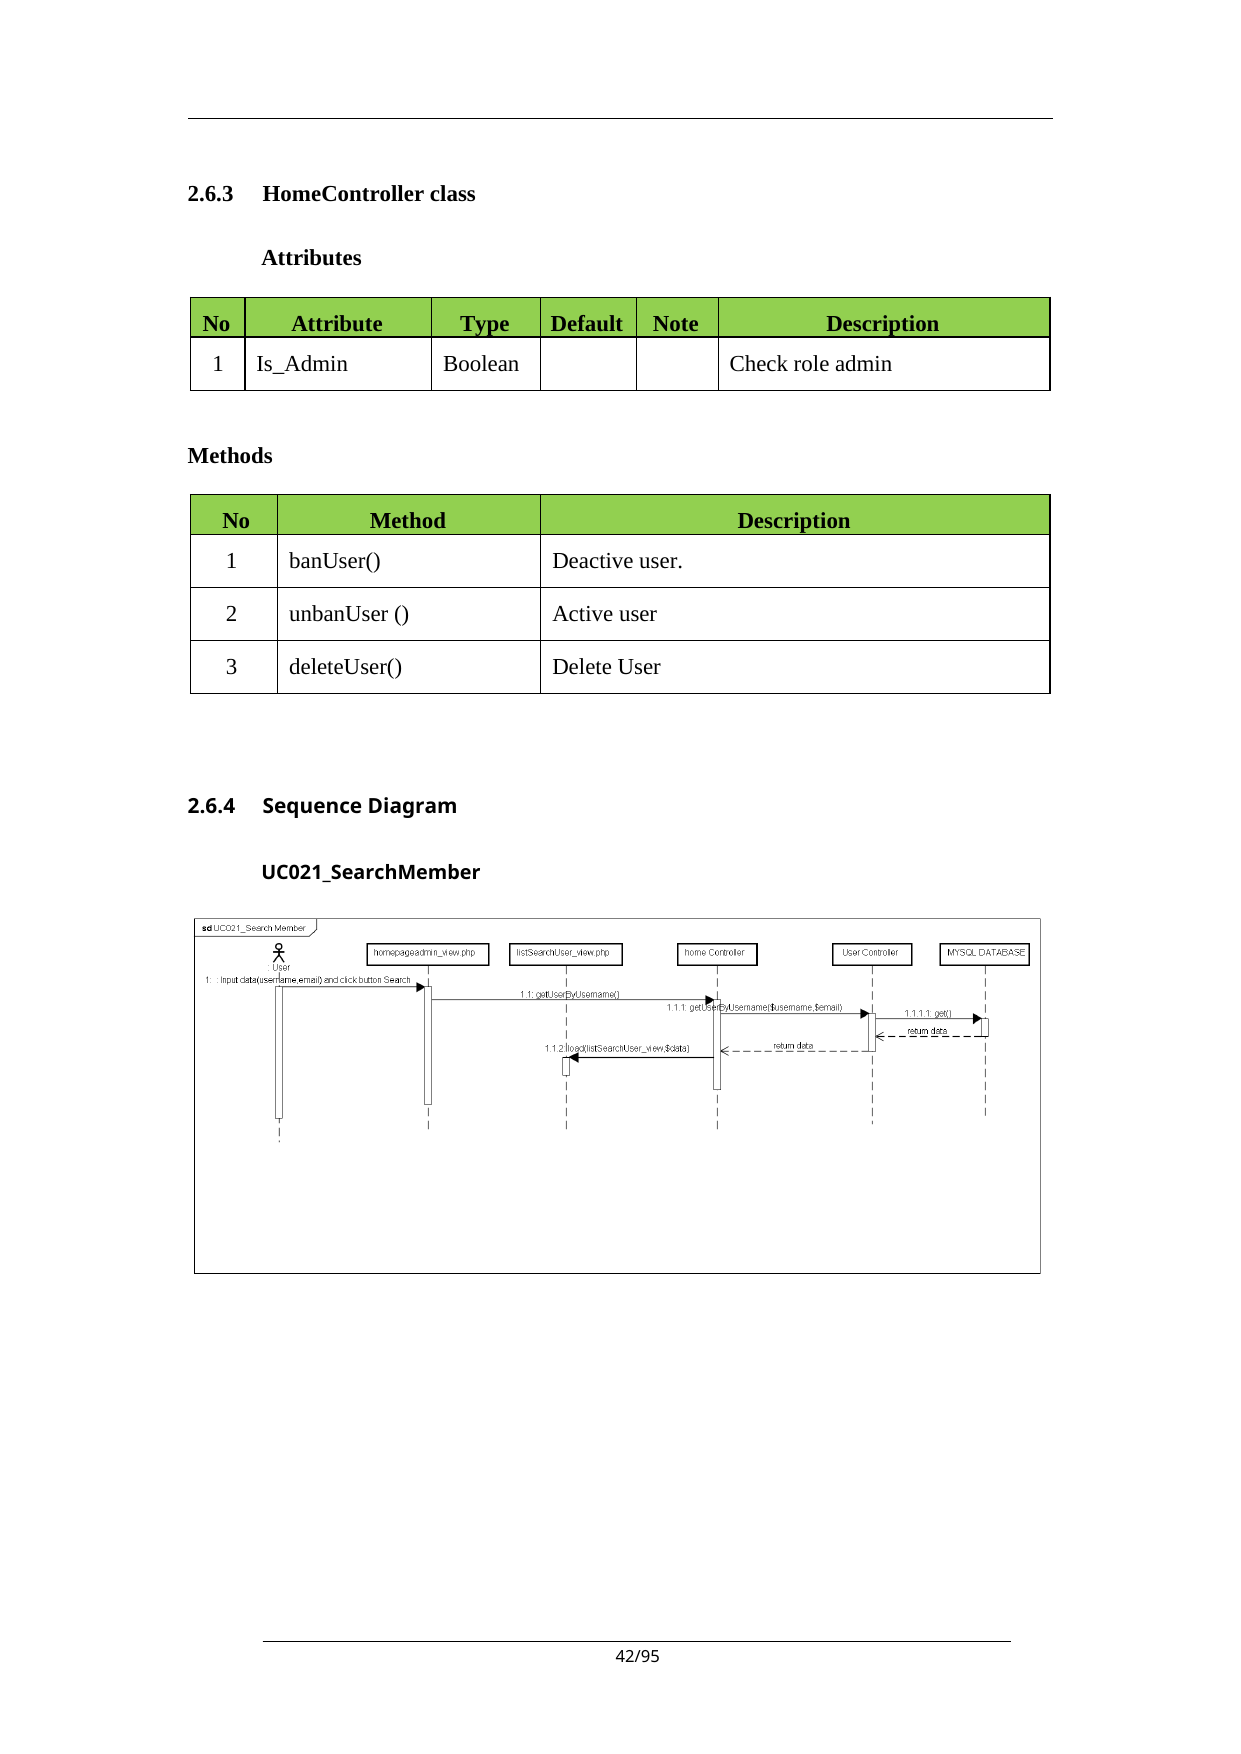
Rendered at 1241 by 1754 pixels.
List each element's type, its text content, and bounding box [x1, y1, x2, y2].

table_cell Boolean [432, 338, 540, 389]
table_header Type [432, 298, 540, 336]
table_cell [637, 338, 718, 389]
picture [187, 911, 1047, 1280]
table_header Method [278, 495, 540, 534]
table_header No [191, 298, 244, 336]
table_cell [191, 641, 277, 693]
table_cell Active user [541, 588, 1049, 640]
table_cell Deactive user. [541, 535, 1049, 587]
table_cell [541, 338, 636, 389]
table_header Description [541, 495, 1049, 534]
table_cell Delete User [541, 641, 1049, 693]
subtitle Attributes [261, 244, 1053, 271]
table_cell unbanUser () [278, 588, 540, 640]
table_header No [191, 495, 277, 534]
table_cell [191, 535, 277, 587]
table_cell Is_Admin [246, 338, 431, 389]
table_cell deleteUser() [278, 641, 540, 693]
subtitle Methods [187, 309, 1053, 468]
subtitle HomeController class [187, 180, 1053, 206]
table_header Note [637, 298, 718, 336]
subtitle UC021_SearchMember [261, 858, 1053, 885]
table_header Default [541, 298, 636, 336]
table_cell Check role admin [719, 338, 1049, 389]
subtitle Sequence Diagram [187, 791, 1053, 819]
table_cell [191, 588, 277, 640]
table_header Attribute [246, 298, 431, 336]
table_cell banUser() [278, 535, 540, 587]
table_cell 1 [191, 338, 244, 389]
table_header Description [719, 298, 1049, 336]
